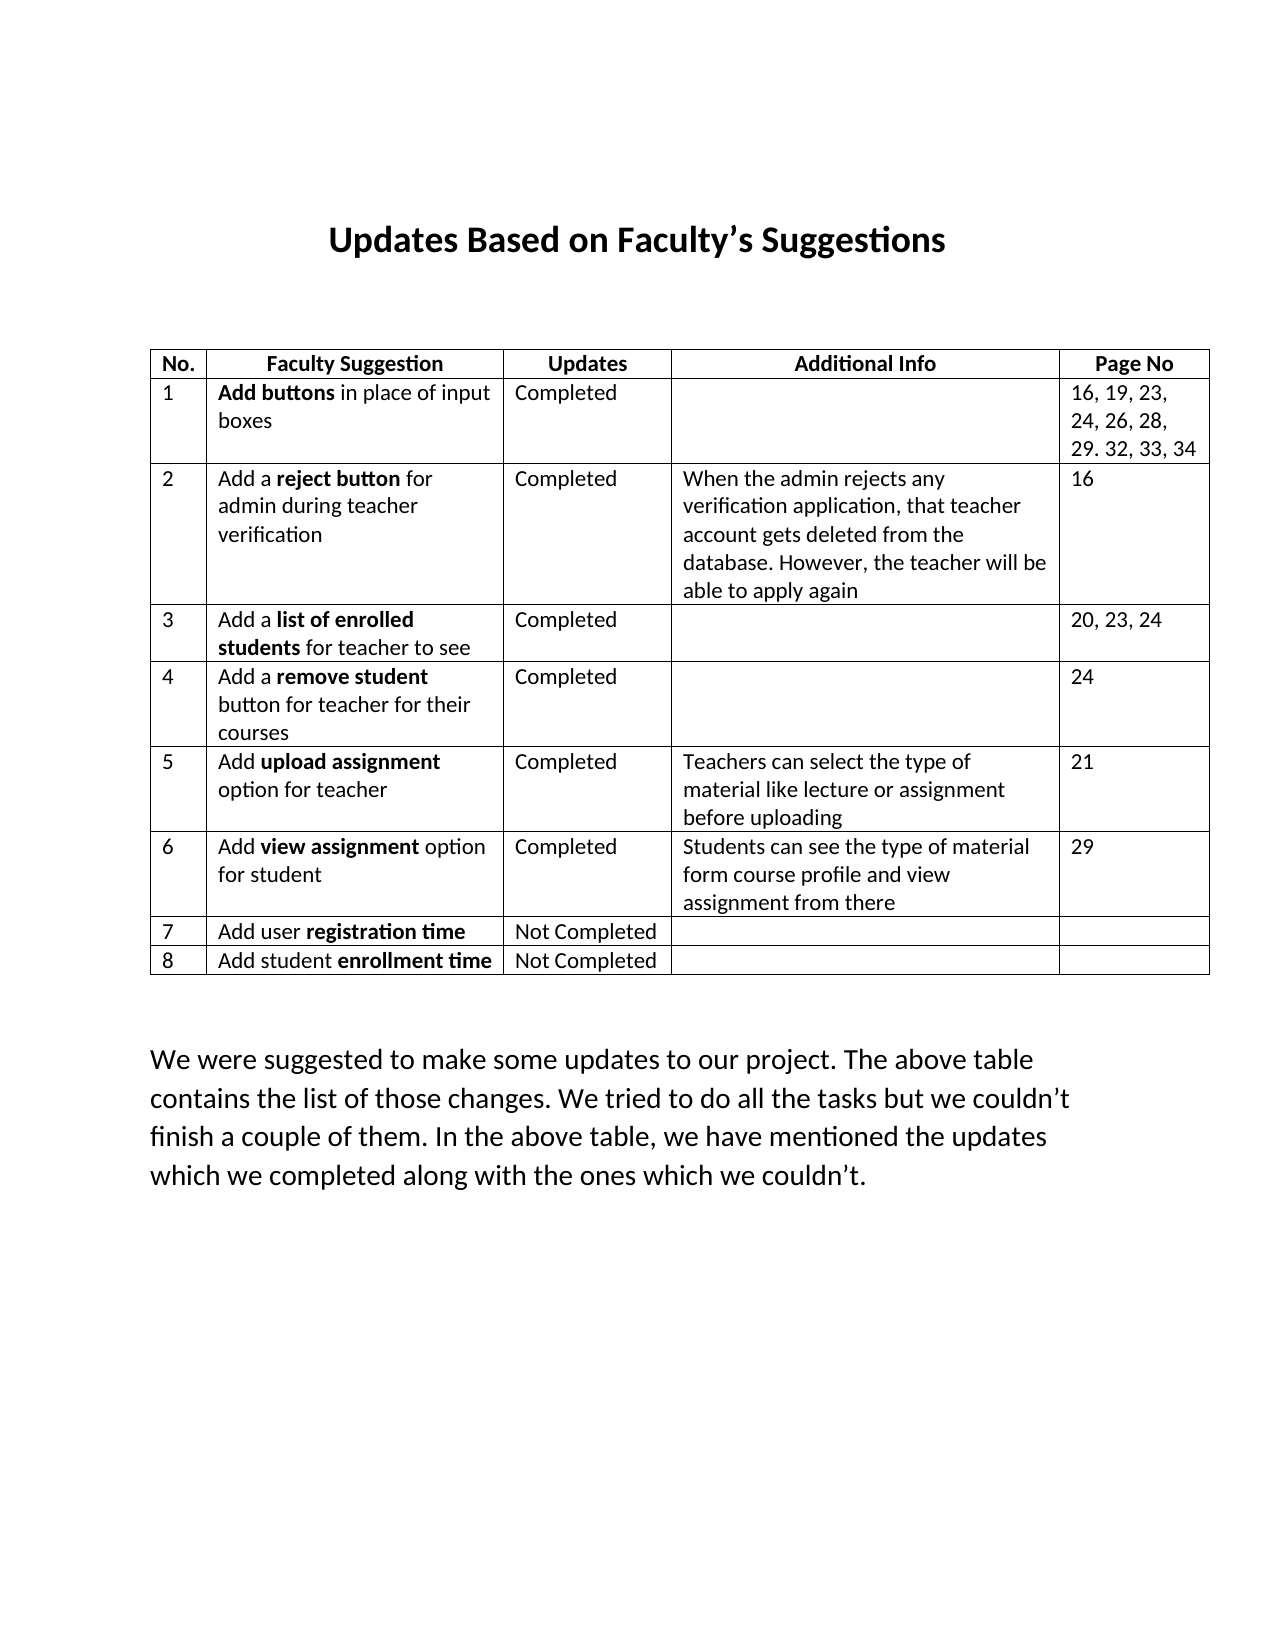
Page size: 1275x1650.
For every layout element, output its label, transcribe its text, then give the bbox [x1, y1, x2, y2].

table_cell 21 [1060, 747, 1209, 831]
table_cell [1060, 946, 1209, 974]
table_cell Teachers can select the type of material like lecture or assignment before uploading [672, 747, 1059, 831]
table_cell 8 [151, 946, 206, 974]
table_cell Completed [504, 379, 671, 463]
table_cell Add a reject button for admin during teacher verification [207, 464, 503, 604]
table_header Faculty Suggestion [207, 350, 503, 377]
table_cell Not Completed [504, 946, 671, 974]
table_cell 20, 23, 24 [1060, 605, 1209, 661]
table_cell Add upload assignment option for teacher [207, 747, 503, 831]
table_header Page No [1060, 350, 1209, 377]
table_cell 5 [151, 747, 206, 831]
text We were suggested to make some updates to our project. The above table contains the list of those changes. We tried to do all the tasks but we couldn’t finish a couple of them. In the above table, we have mentioned the updates which we completed along with the ones which we couldn’t. [150, 1041, 1125, 1192]
table_cell When the admin rejects any verification application, that teacher account gets deleted from the database. However, the teacher will be able to apply again [672, 464, 1059, 604]
table_cell [672, 946, 1059, 974]
table_cell 29 [1060, 832, 1209, 916]
table_cell [672, 605, 1059, 661]
table_cell Add student enrollment time [207, 946, 503, 974]
table_cell 7 [151, 917, 206, 945]
table_cell Completed [504, 832, 671, 916]
table_cell Not Completed [504, 917, 671, 945]
table_header Additional Info [672, 350, 1059, 377]
table_cell 2 [151, 464, 206, 604]
table_cell [672, 917, 1059, 945]
table_cell 3 [151, 605, 206, 661]
table_cell Add buttons in place of input boxes [207, 379, 503, 463]
table_cell 24 [1060, 662, 1209, 746]
table_header Updates [504, 350, 671, 377]
table_cell Add a list of enrolled students for teacher to see [207, 605, 503, 661]
table_cell [672, 379, 1059, 463]
table_cell 1 [151, 379, 206, 463]
table_cell Completed [504, 662, 671, 746]
table_cell 16 [1060, 464, 1209, 604]
table_cell 4 [151, 662, 206, 746]
table_cell Completed [504, 605, 671, 661]
table_cell 6 [151, 832, 206, 916]
table_cell Completed [504, 464, 671, 604]
table_cell Add view assignment option for student [207, 832, 503, 916]
table_header No. [151, 350, 206, 377]
table_cell [672, 662, 1059, 746]
table_cell Students can see the type of material form course profile and view assignment from there [672, 832, 1059, 916]
table_cell Add user registration time [207, 917, 503, 945]
text Updates Based on Faculty’s Suggestions [150, 216, 1125, 262]
table_cell Completed [504, 747, 671, 831]
table_cell 16, 19, 23, 24, 26, 28, 29. 32, 33, 34 [1060, 379, 1209, 463]
table_cell [1060, 917, 1209, 945]
table_cell Add a remove student button for teacher for their courses [207, 662, 503, 746]
